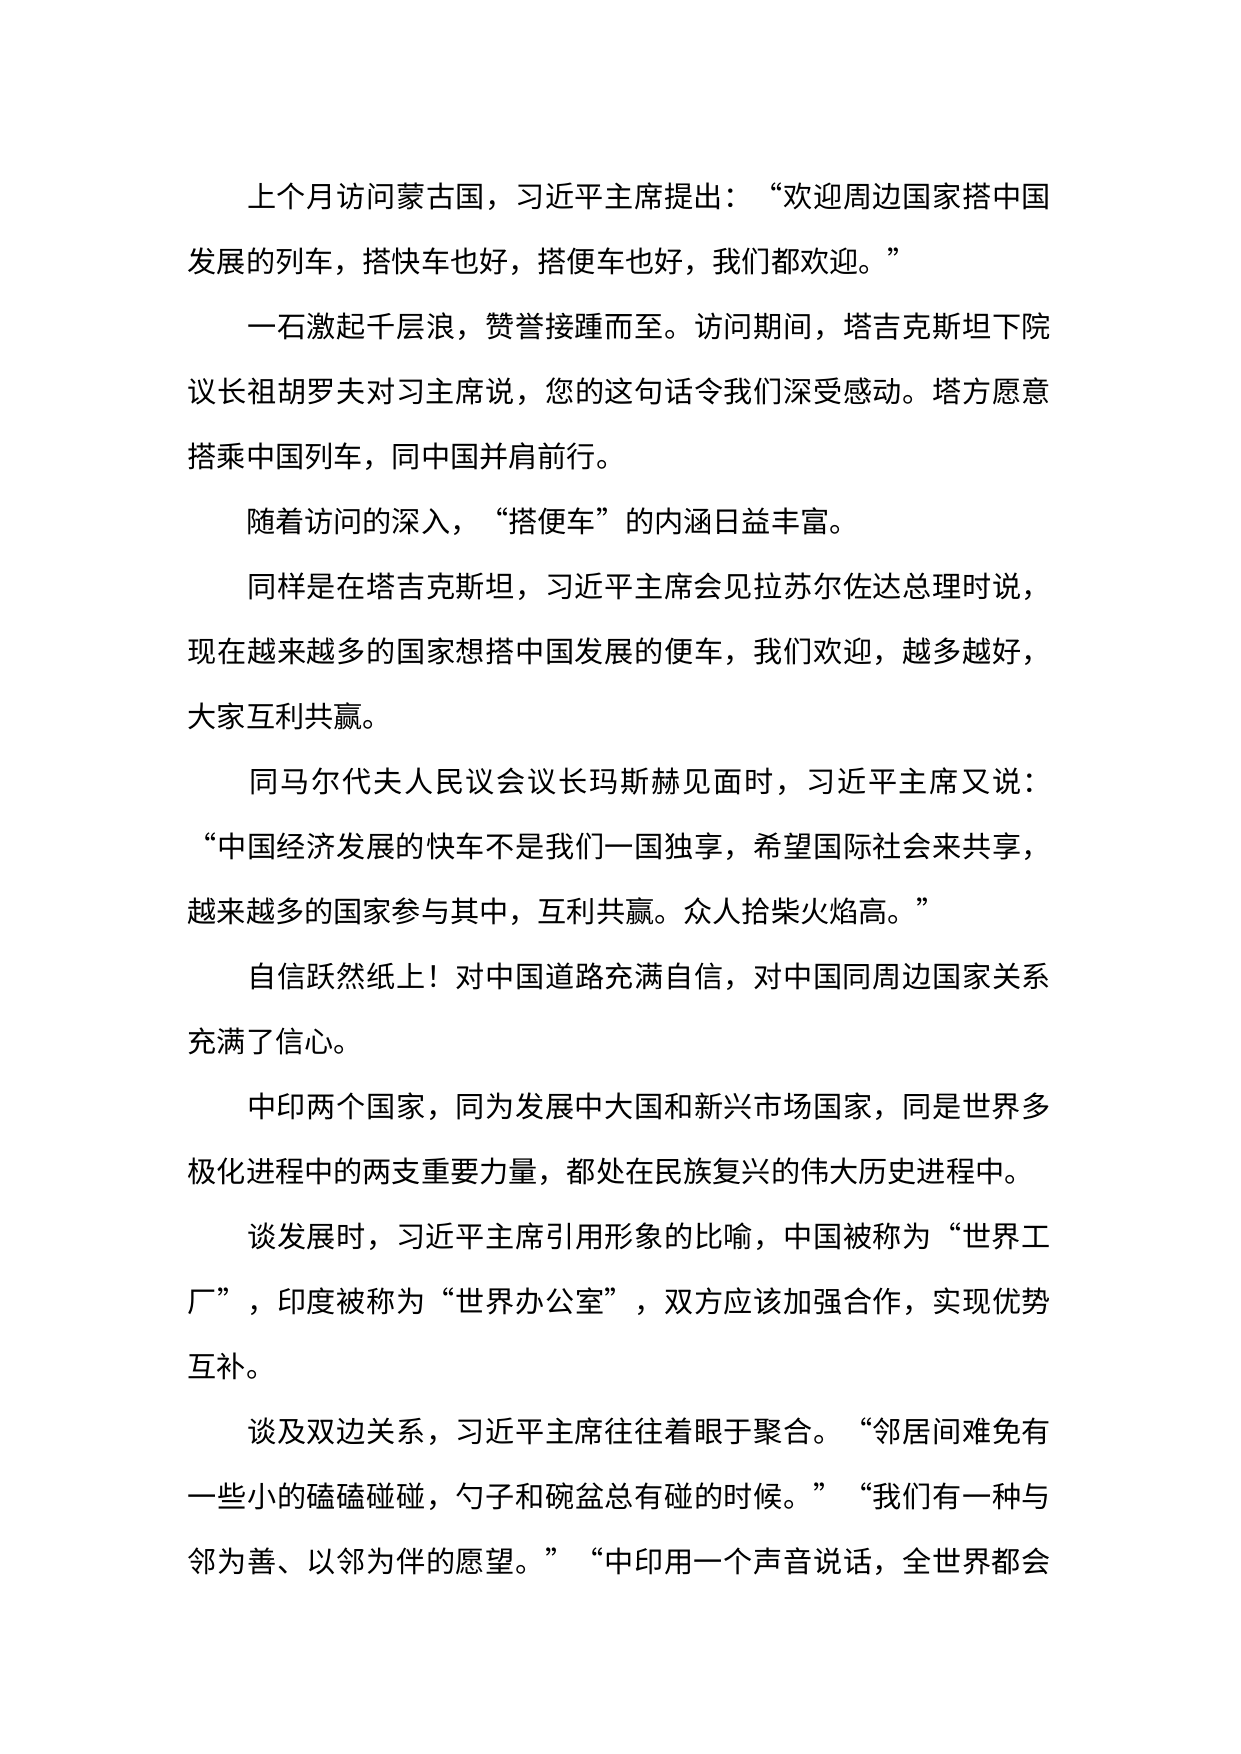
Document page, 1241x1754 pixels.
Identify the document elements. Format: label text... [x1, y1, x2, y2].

text 谈发展时，习近平主席引用形象的比喻，中国被称为“世界工厂”，印度被称为“世界办公室”，双方应该加强合作，实现优势互补。 [187, 1202, 1053, 1397]
text 同样是在塔吉克斯坦，习近平主席会见拉苏尔佐达总理时说，现在越来越多的国家想搭中国发展的便车，我们欢迎，越多越好，大家互利共赢。 [187, 552, 1053, 747]
text 上个月访问蒙古国，习近平主席提出：“欢迎周边国家搭中国发展的列车，搭快车也好，搭便车也好，我们都欢迎。” [187, 162, 1053, 292]
text 自信跃然纸上！对中国道路充满自信，对中国同周边国家关系充满了信心。 [187, 942, 1053, 1072]
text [187, 1397, 1053, 1592]
text 中印两个国家，同为发展中大国和新兴市场国家，同是世界多极化进程中的两支重要力量，都处在民族复兴的伟大历史进程中。 [187, 1072, 1053, 1202]
text 一石激起千层浪，赞誉接踵而至。访问期间，塔吉克斯坦下院议长祖胡罗夫对习主席说，您的这句话令我们深受感动。塔方愿意搭乘中国列车，同中国并肩前行。 [187, 292, 1053, 487]
text 随着访问的深入，“搭便车”的内涵日益丰富。 [187, 487, 1053, 552]
text 同马尔代夫人民议会议长玛斯赫见面时，习近平主席又说：“中国经济发展的快车不是我们一国独享，希望国际社会来共享，越来越多的国家参与其中，互利共赢。众人拾柴火焰高。” [187, 747, 1053, 942]
